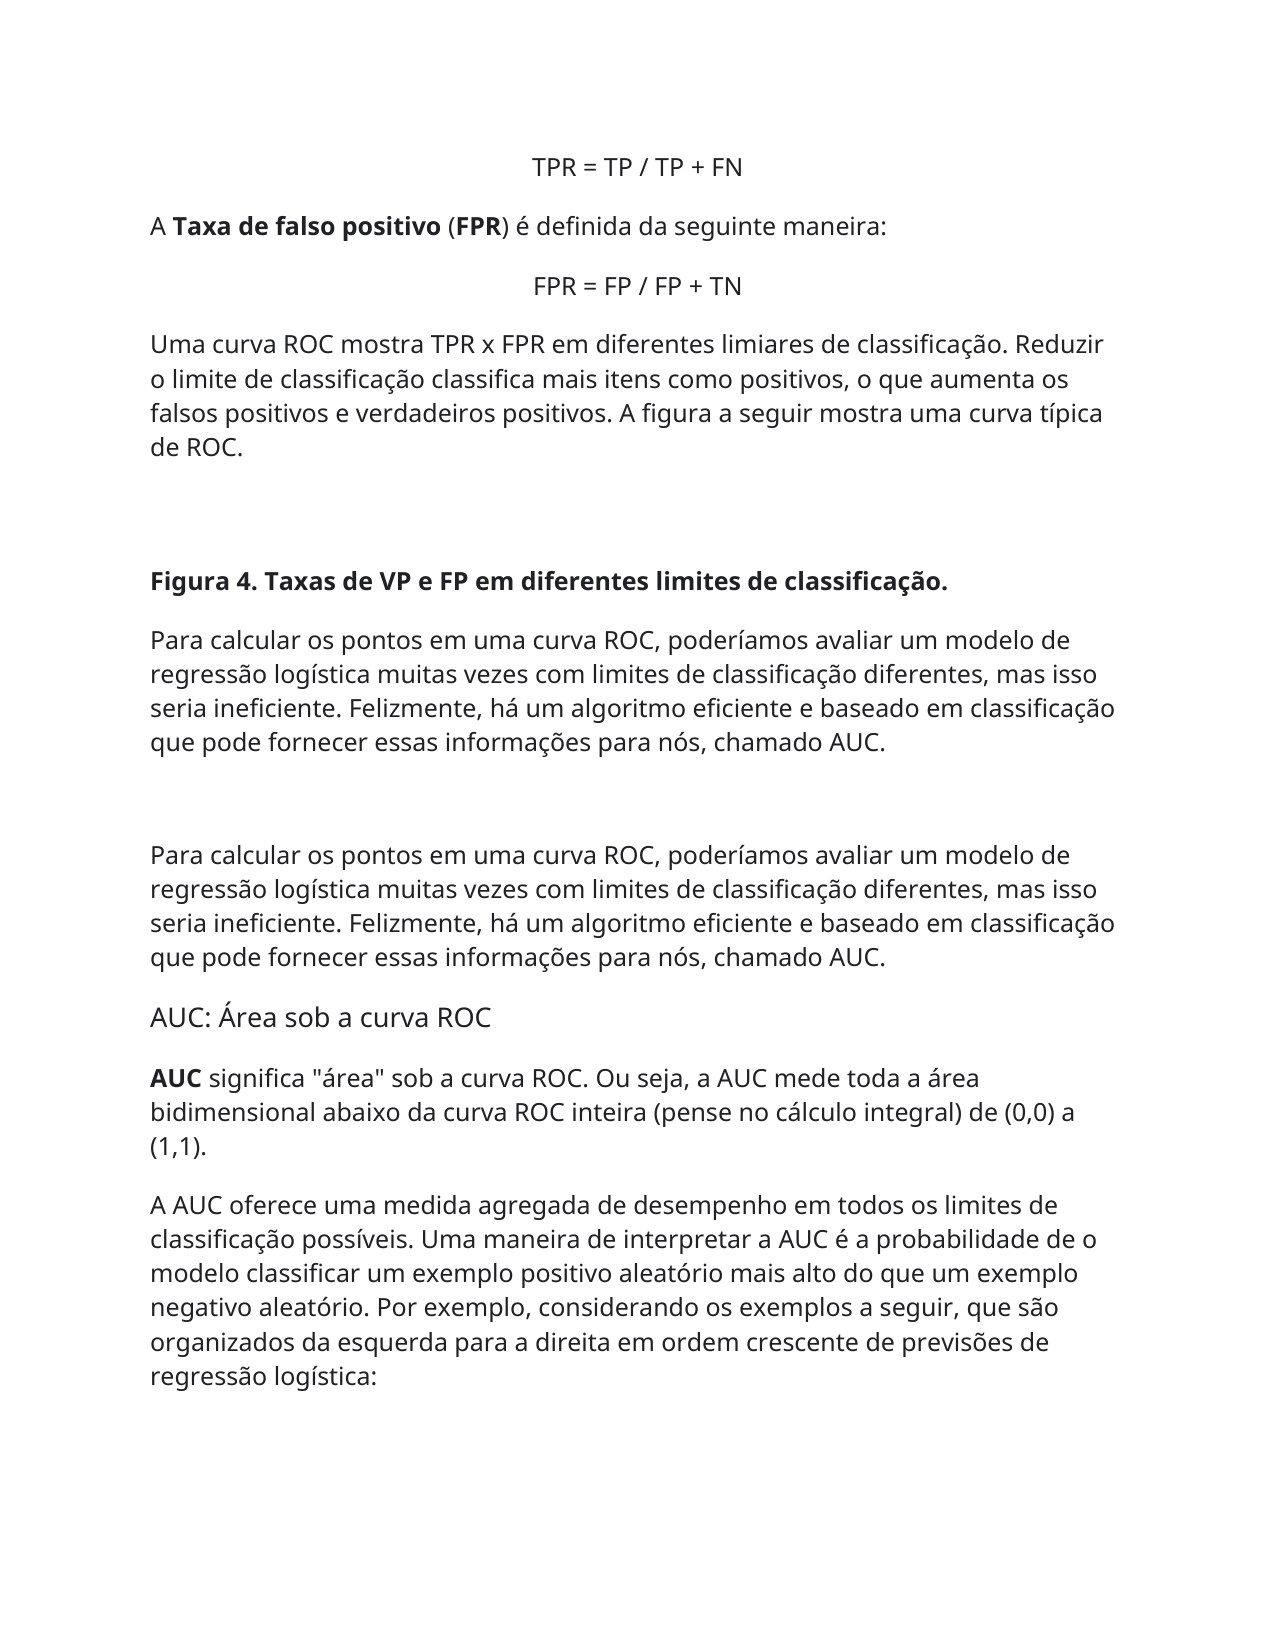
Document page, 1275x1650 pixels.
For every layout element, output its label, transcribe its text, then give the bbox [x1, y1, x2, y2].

text Para calcular os pontos em uma curva ROC, poderíamos avaliar um modelo de regressão logística muitas vezes com limites de classificação diferentes, mas isso seria ineficiente. Felizmente, há um algoritmo eficiente e baseado em classificação que pode fornecer essas informações para nós, chamado AUC. [150, 838, 1125, 974]
subtitle AUC: Área sob a curva ROC [150, 999, 1125, 1036]
text Uma curva ROC mostra TPR x FPR em diferentes limiares de classificação. Reduzir o limite de classificação classifica mais itens como positivos, o que aumenta os falsos positivos e verdadeiros positivos. A figura a seguir mostra uma curva típica de ROC. [150, 327, 1125, 463]
text TPR = TP / TP + FN [150, 150, 1125, 184]
text AUC significa "área" sob a curva ROC. Ou seja, a AUC mede toda a área bidimensional abaixo da curva ROC inteira (pense no cálculo integral) de (0,0) a (1,1). [150, 1061, 1125, 1163]
text Para calcular os pontos em uma curva ROC, poderíamos avaliar um modelo de regressão logística muitas vezes com limites de classificação diferentes, mas isso seria ineficiente. Felizmente, há um algoritmo eficiente e baseado em classificação que pode fornecer essas informações para nós, chamado AUC. [150, 623, 1125, 759]
text FPR = FP / FP + TN [150, 268, 1125, 302]
text Figura 4. Taxas de VP e FP em diferentes limites de classificação. [150, 563, 1125, 598]
text A AUC oferece uma medida agregada de desempenho em todos os limites de classificação possíveis. Uma maneira de interpretar a AUC é a probabilidade de o modelo classificar um exemplo positivo aleatório mais alto do que um exemplo negativo aleatório. Por exemplo, considerando os exemplos a seguir, que são organizados da esquerda para a direita em ordem crescente de previsões de regressão logística: [150, 1188, 1125, 1392]
text A Taxa de falso positivo (FPR) é definida da seguinte maneira: [150, 209, 1125, 243]
